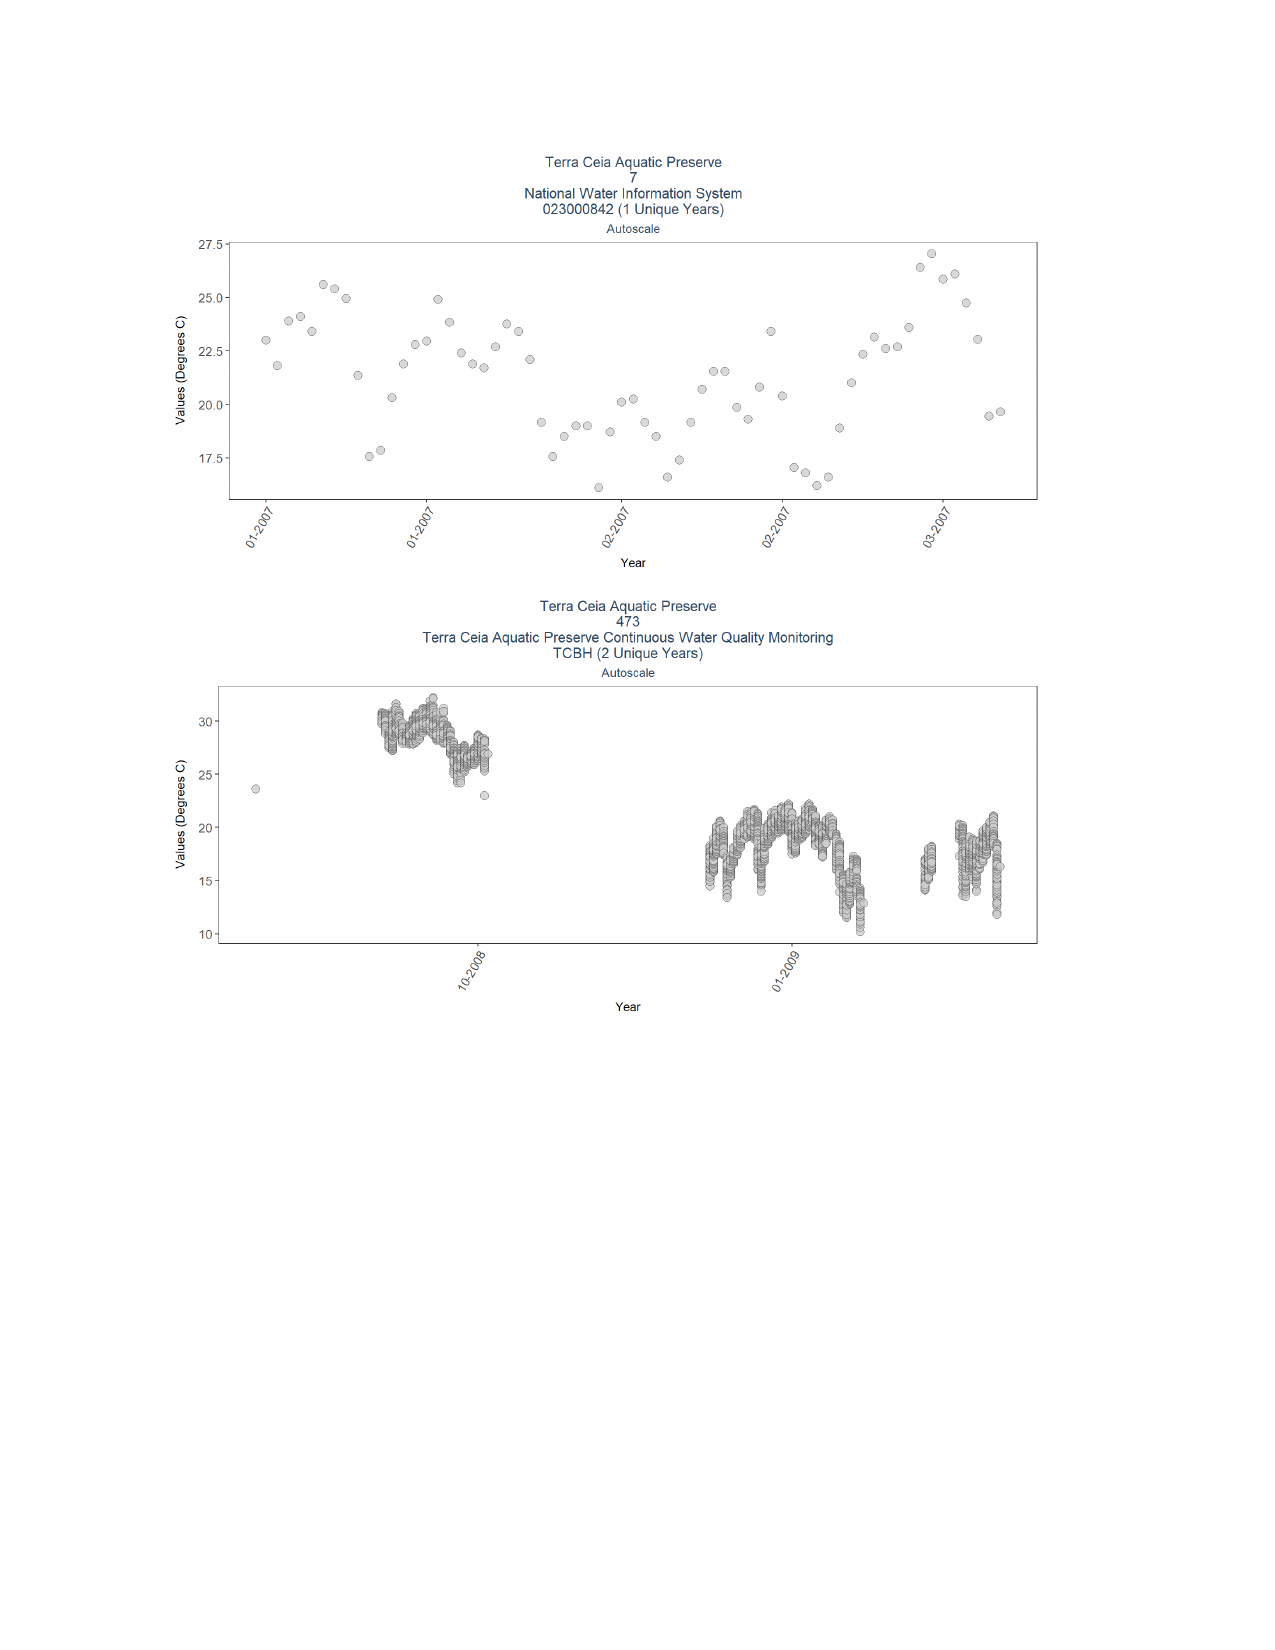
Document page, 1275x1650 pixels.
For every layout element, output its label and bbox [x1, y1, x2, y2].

picture [168, 150, 1044, 588]
picture [168, 593, 1044, 1032]
